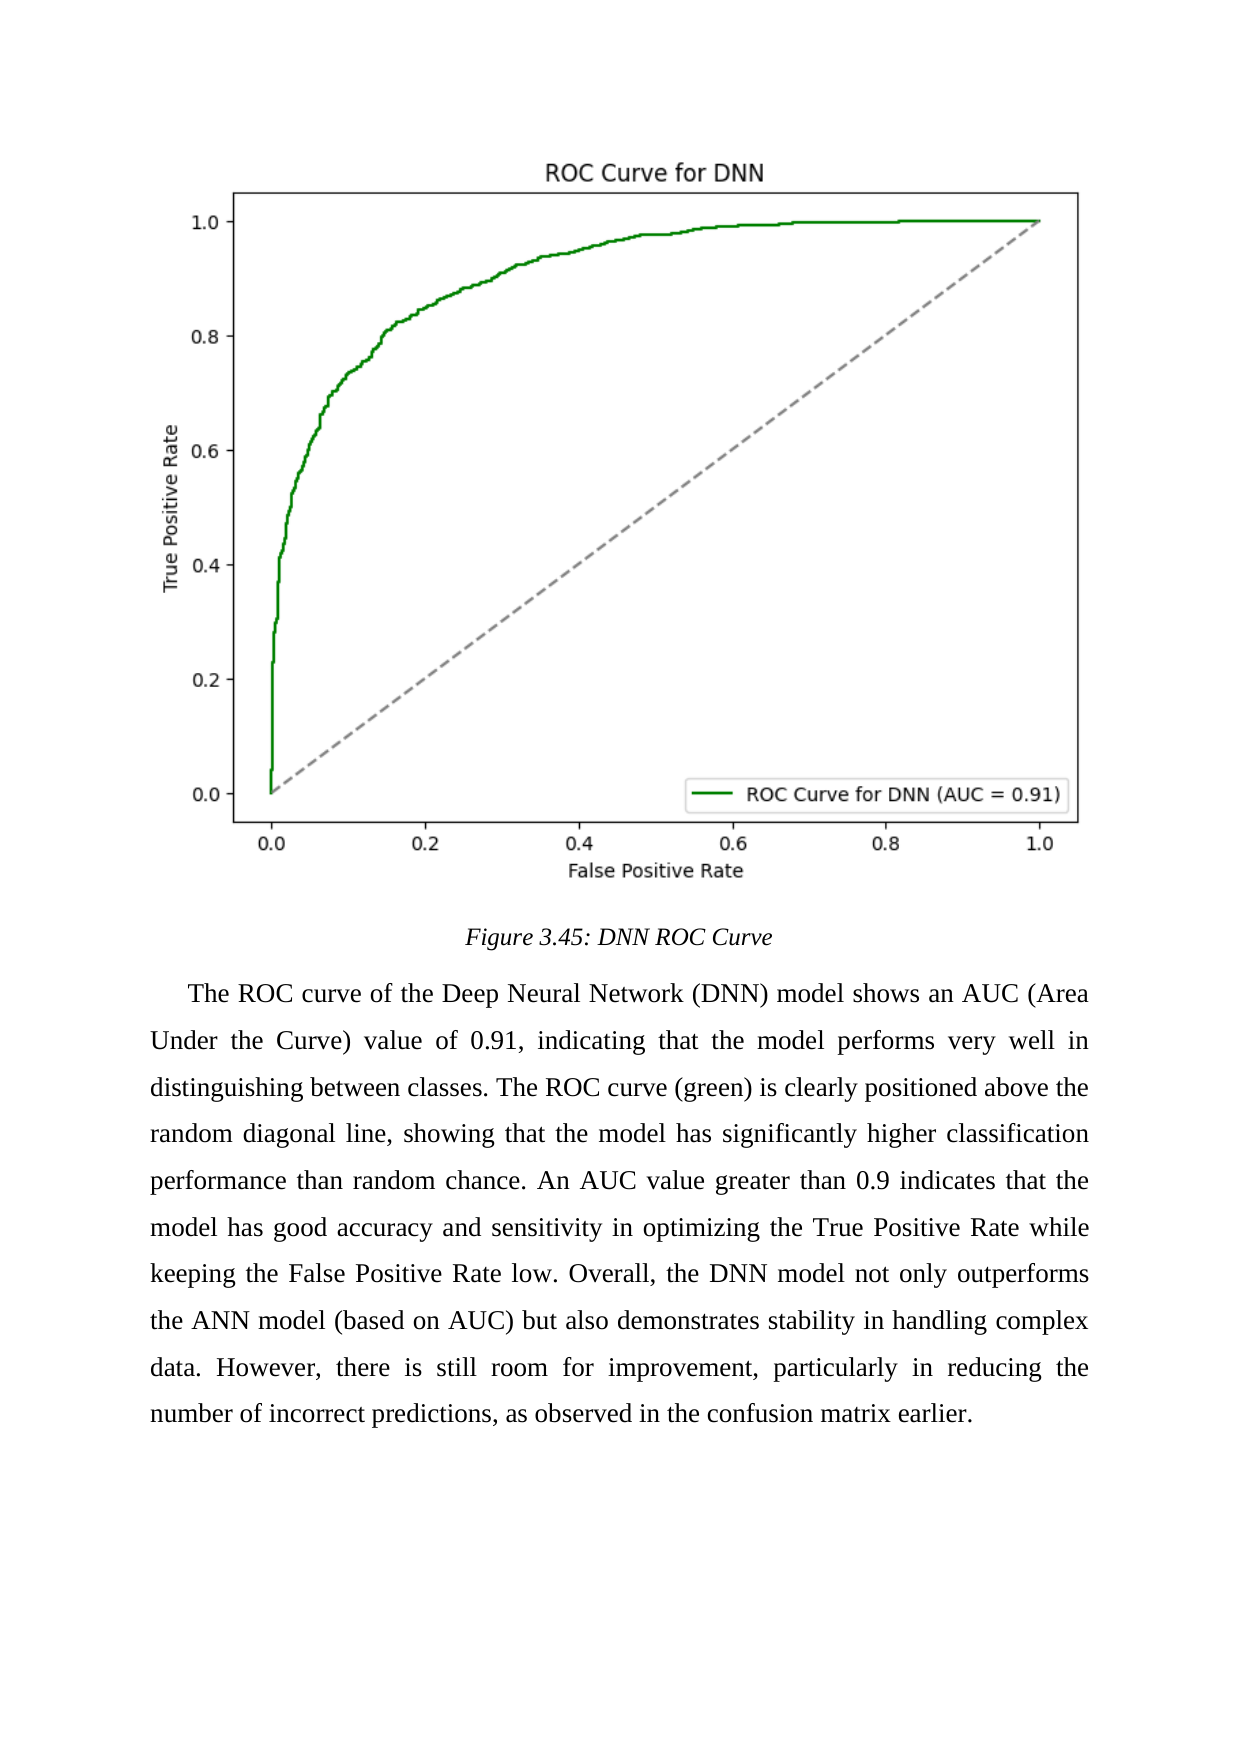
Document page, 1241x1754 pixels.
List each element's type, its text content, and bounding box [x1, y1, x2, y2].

text Figure 3.45: DNN ROC Curve [150, 922, 1090, 951]
text The ROC curve of the Deep Neural Network (DNN) model shows an AUC (Area Under the Curve) value of 0.91, indicating that the model performs very well in distinguishing between classes. The ROC curve (green) is clearly positioned above the random diagonal line, showing that the model has significantly higher classification performance than random chance. An AUC value greater than 0.9 indicates that the model has good accuracy and sensitivity in optimizing the True Positive Rate while keeping the False Positive Rate low. Overall, the DNN model not only outperforms the ANN model (based on AUC) but also demonstrates stability in handling complex data. However, there is still room for improvement, particularly in reducing the number of incorrect predictions, as observed in the confusion matrix earlier. [150, 977, 1090, 1428]
picture [150, 150, 1091, 894]
